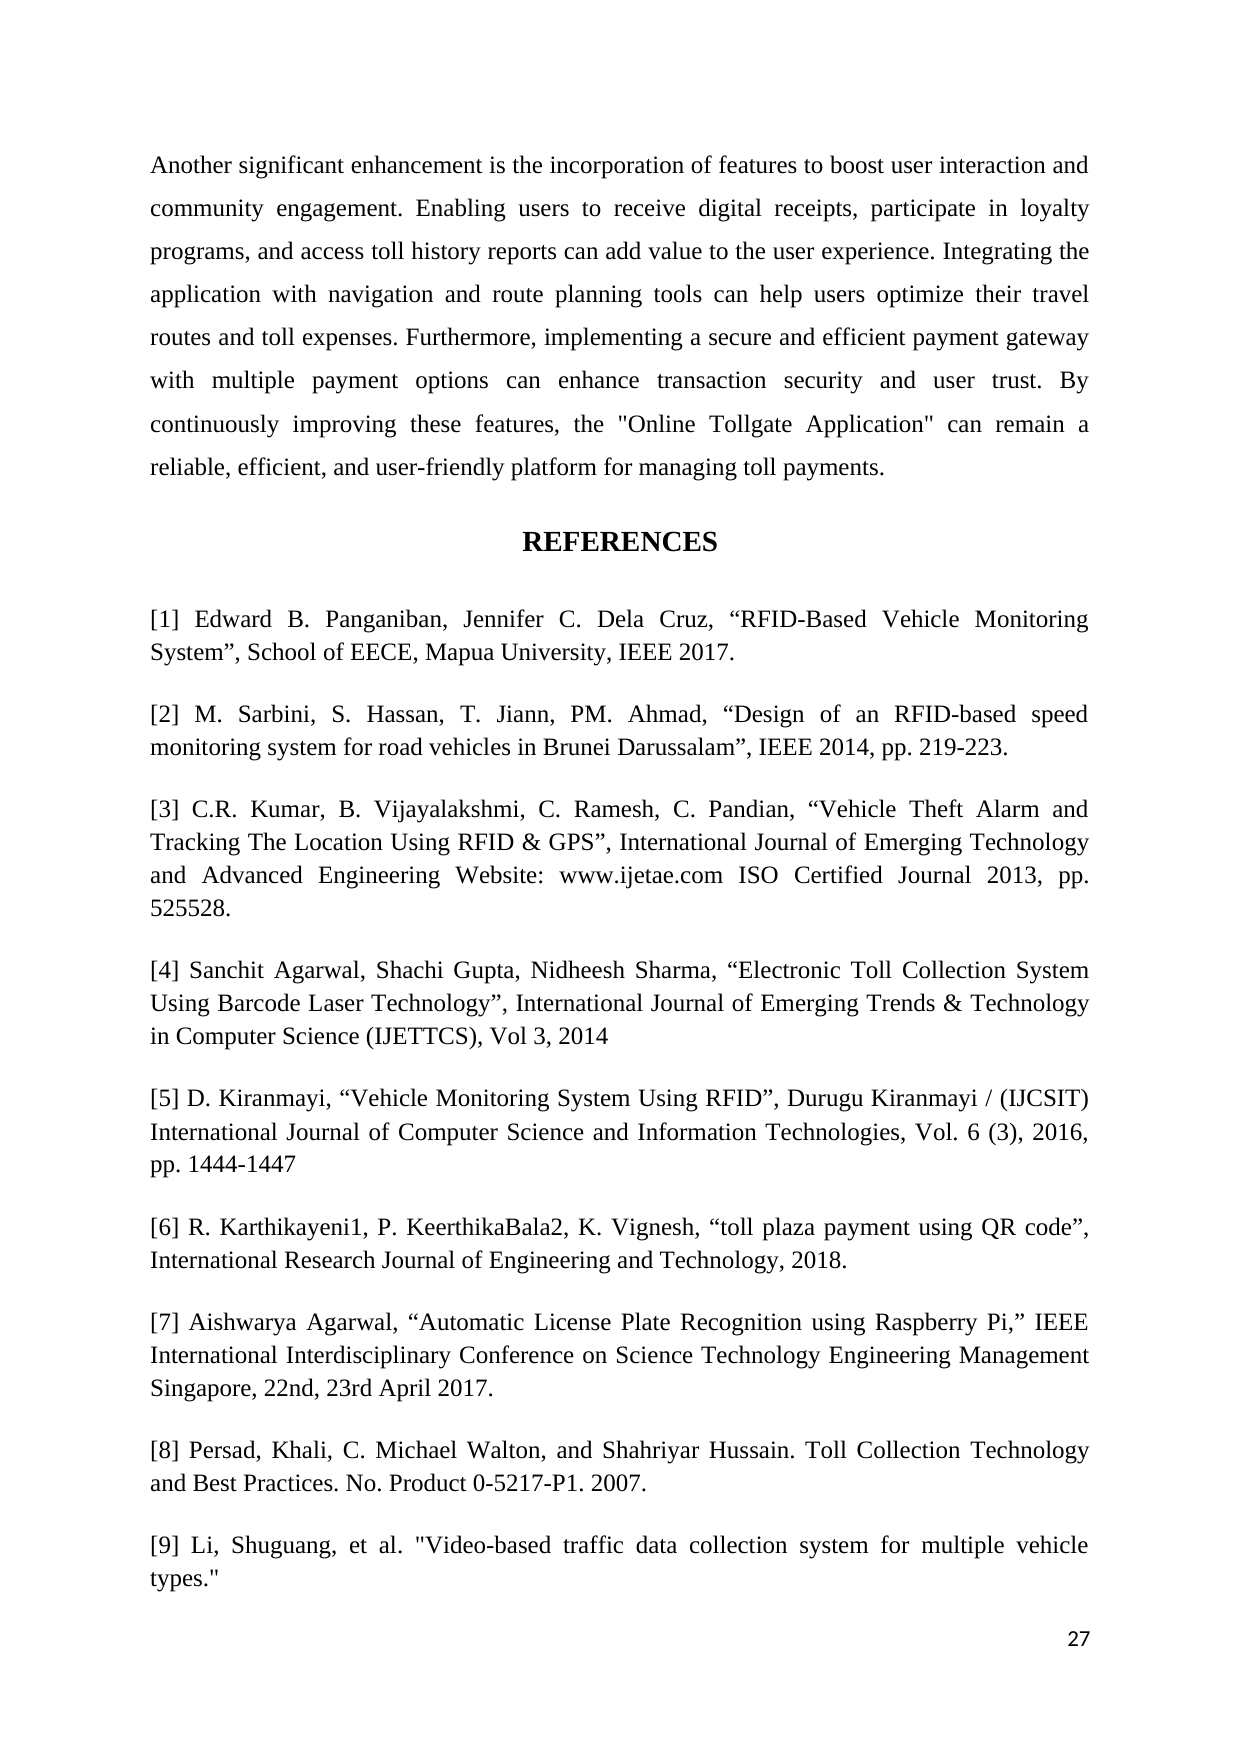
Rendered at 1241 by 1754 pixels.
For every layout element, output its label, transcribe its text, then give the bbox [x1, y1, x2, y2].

text [6] R. Karthikayeni1, P. KeerthikaBala2, K. Vignesh, “toll plaza payment using QR code”, International Research Journal of Engineering and Technology, 2018. [150, 1212, 1090, 1273]
text [8] Persad, Khali, C. Michael Walton, and Shahriyar Hussain. Toll Collection Technology and Best Practices. No. Product 0-5217-P1. 2007. [150, 1435, 1090, 1497]
text [5] D. Kiranmayi, “Vehicle Monitoring System Using RFID”, Durugu Kiranmayi / (IJCSIT) International Journal of Computer Science and Information Technologies, Vol. 6 (3), 2016, pp. 1444-1447 [150, 1083, 1090, 1178]
text [2] M. Sarbini, S. Hassan, T. Jiann, PM. Ahmad, “Design of an RFID-based speed monitoring system for road vehicles in Brunei Darussalam”, IEEE 2014, pp. 219-223. [150, 699, 1090, 761]
text REFERENCES [150, 524, 1090, 558]
text [9] Li, Shuguang, et al. "Video-based traffic data collection system for multiple vehicle types." [150, 1530, 1090, 1592]
text [3] C.R. Kumar, B. Vijayalakshmi, C. Ramesh, C. Pandian, “Vehicle Theft Alarm and Tracking The Location Using RFID & GPS”, International Journal of Emerging Technology and Advanced Engineering Website: www.ijetae.com ISO Certified Journal 2013, pp. 525528. [150, 794, 1090, 922]
text [7] Aishwarya Agarwal, “Automatic License Plate Recognition using Raspberry Pi,” IEEE International Interdisciplinary Conference on Science Technology Engineering Management Singapore, 22nd, 23rd April 2017. [150, 1307, 1090, 1402]
text [4] Sanchit Agarwal, Shachi Gupta, Nidheesh Sharma, “Electronic Toll Collection System Using Barcode Laser Technology”, International Journal of Emerging Trends & Technology in Computer Science (IJETTCS), Vol 3, 2014 [150, 955, 1090, 1050]
text Another significant enhancement is the incorporation of features to boost user interaction and community engagement. Enabling users to receive digital receipts, participate in loyalty programs, and access toll history reports can add value to the user experience. Integrating the application with navigation and route planning tools can help users optimize their travel routes and toll expenses. Furthermore, implementing a secure and efficient payment gateway with multiple payment options can enhance transaction security and user trust. By continuously improving these features, the "Online Tollgate Application" can remain a reliable, efficient, and user-friendly platform for managing toll payments. [150, 150, 1090, 481]
text [1] Edward B. Panganiban, Jennifer C. Dela Cruz, “RFID-Based Vehicle Monitoring System”, School of EECE, Mapua University, IEEE 2017. [150, 604, 1090, 665]
